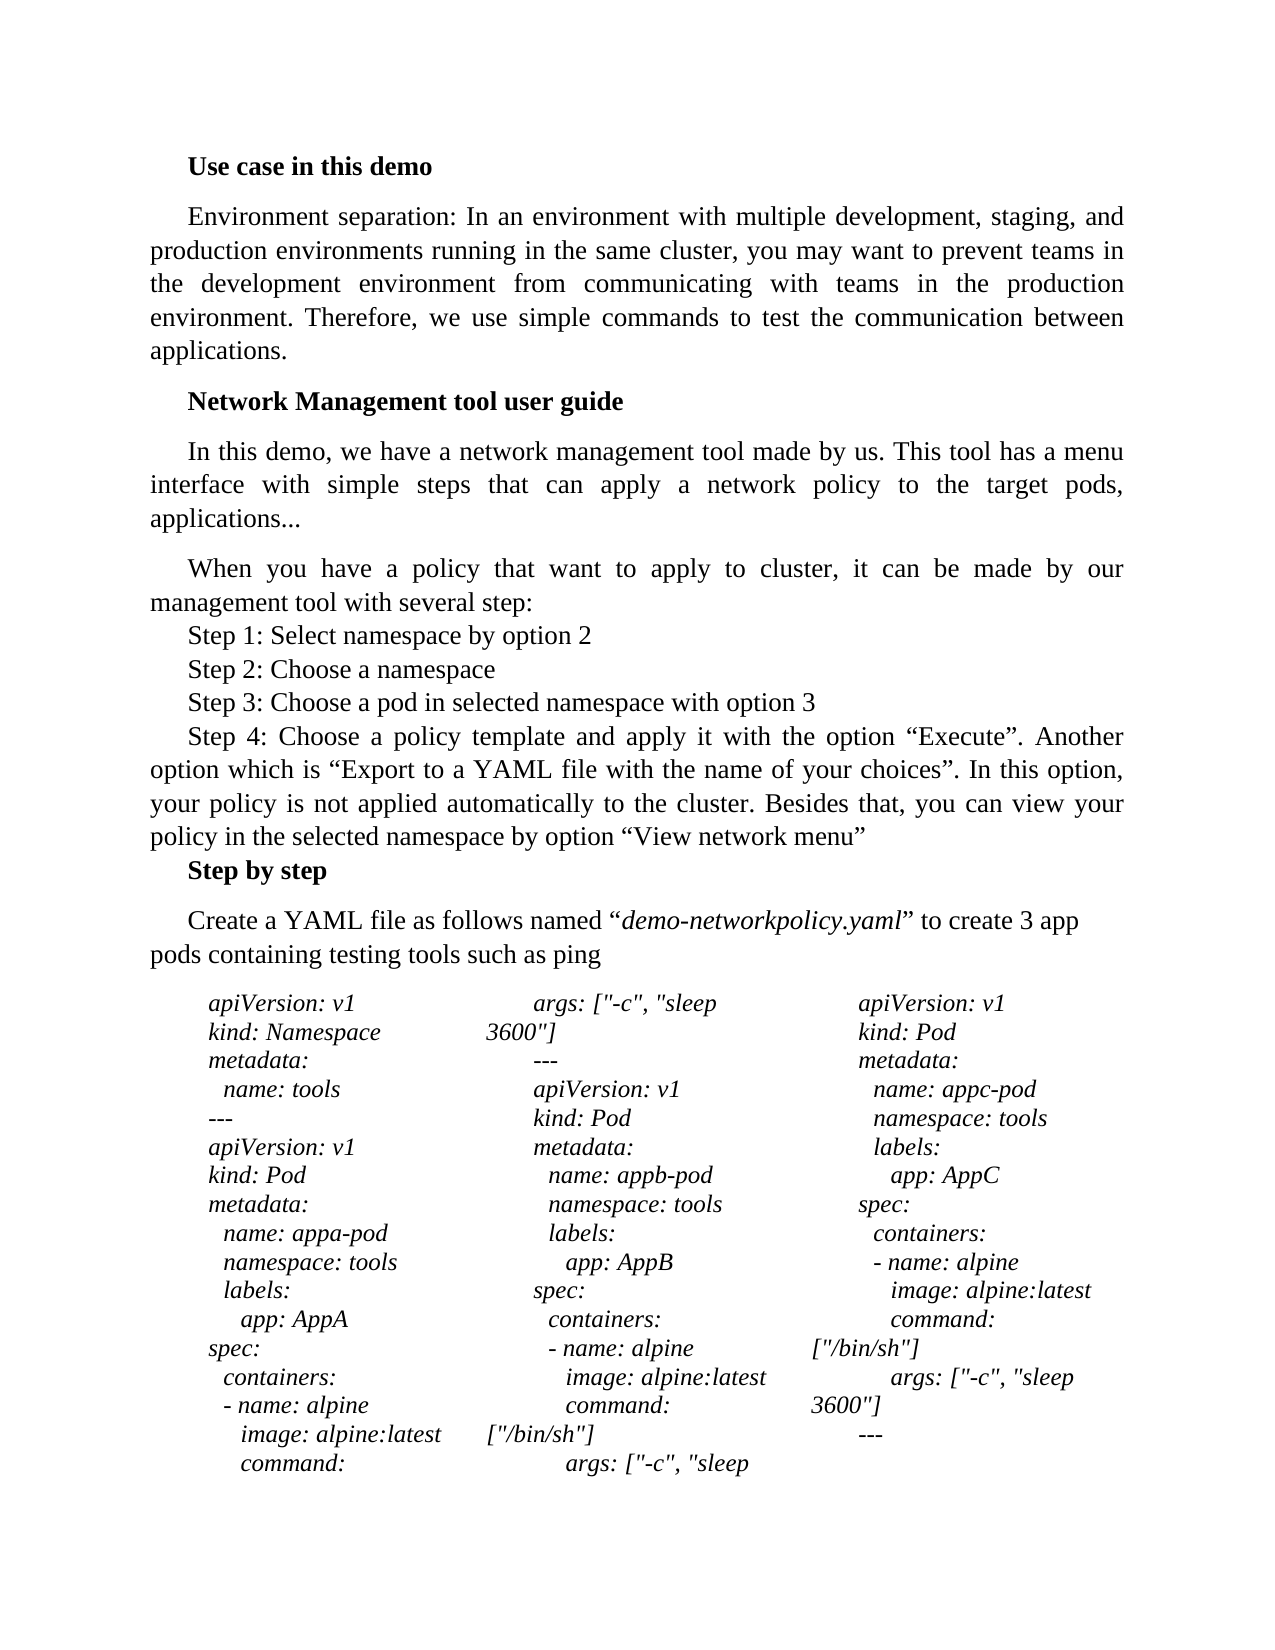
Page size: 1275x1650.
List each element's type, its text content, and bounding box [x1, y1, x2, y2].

text In this demo, we have a network management tool made by us. This tool has a menu interface with simple steps that can apply a network policy to the target pods, applications... [150, 435, 1125, 533]
text Create a YAML file as follows named “demo-networkpolicy.yaml” to create 3 app pods containing testing tools such as ping [150, 904, 1125, 969]
text When you have a policy that want to apply to cluster, it can be made by our management tool with several step: [150, 552, 1125, 617]
text Environment separation: In an environment with multiple development, staging, and production environments running in the same cluster, you may want to prevent teams in the development environment from communicating with teams in the production environment. Therefore, we use simple commands to test the communication between applications. [150, 200, 1125, 366]
text Step 4: Choose a policy template and apply it with the option “Execute”. Another option which is “Export to a YAML file with the name of your choices”. In this option, your policy is not applied automatically to the cluster. Besides that, you can view your policy in the selected namespace by option “View network menu” [150, 720, 1125, 852]
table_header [150, 988, 475, 1477]
text Step 1: Select namespace by option 2 [150, 619, 1125, 650]
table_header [800, 988, 1125, 1477]
text Step 2: Choose a namespace [150, 653, 1125, 684]
text Network Management tool user guide [150, 384, 1125, 416]
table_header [475, 988, 800, 1477]
text Step by step [150, 854, 1125, 885]
text Step 3: Choose a pod in selected namespace with option 3 [150, 686, 1125, 717]
text Use case in this demo [150, 150, 1125, 181]
